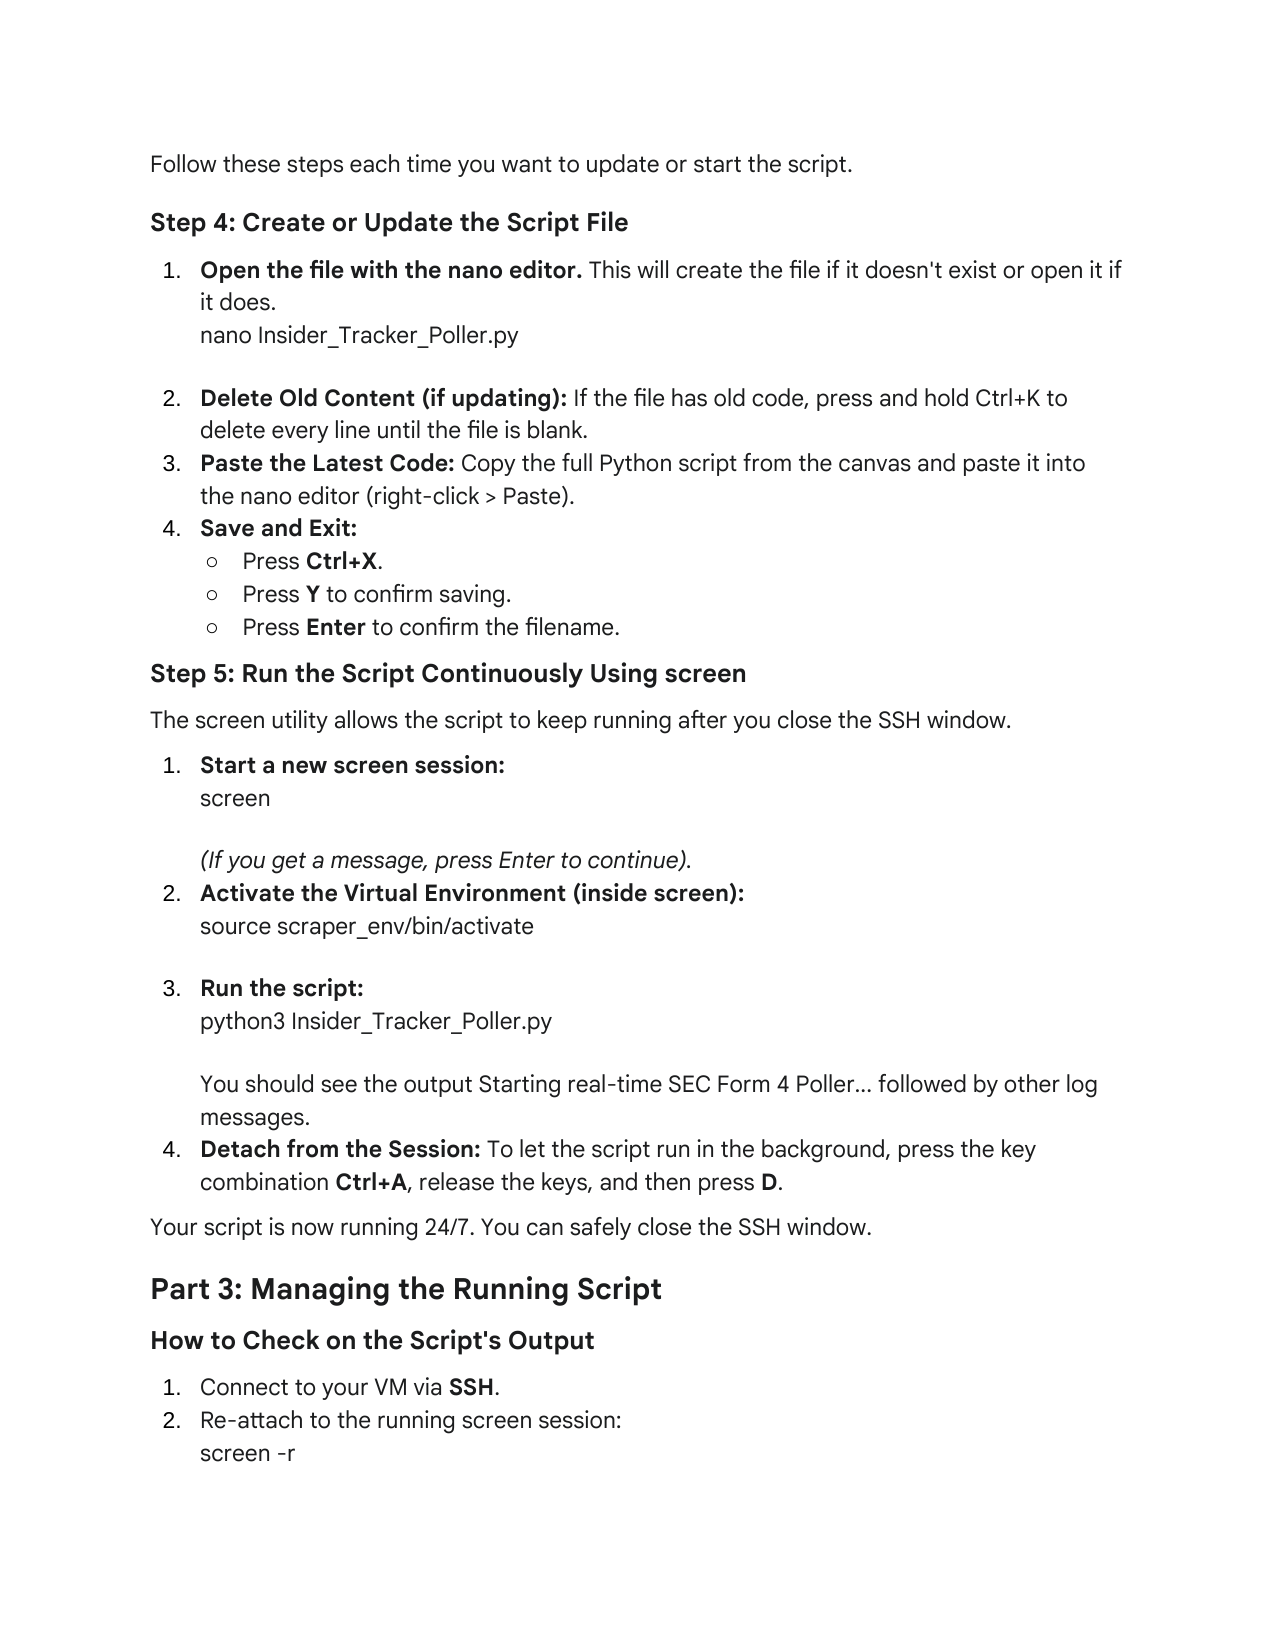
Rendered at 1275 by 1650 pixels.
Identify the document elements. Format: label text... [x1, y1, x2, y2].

list Save and Exit: [162, 514, 1125, 543]
text Follow these steps each time you want to update or start the script. [150, 150, 1125, 179]
text Your script is now running 24/7. You can safely close the SSH window. [150, 1213, 1125, 1242]
list Detach from the Session: To let the script run in the background, press the key combination Ctrl+A, release the keys, and then press D. [162, 1135, 1125, 1197]
subtitle How to Check on the Script's Output [150, 1325, 1125, 1357]
subtitle Part 3: Managing the Running Script [150, 1271, 1125, 1308]
list Run the script: python3 Insider_Tracker_Poller.py You should see the output Starting real-time SEC Form 4 Poller... followed by other log messages. [162, 974, 1125, 1131]
subtitle Step 4: Create or Update the Script File [150, 208, 1125, 239]
subtitle Step 5: Run the Script Continuously Using screen [150, 658, 1125, 689]
list Activate the Virtual Environment (inside screen): source scraper_env/bin/activate [162, 879, 1125, 971]
text The screen utility allows the script to keep running after you close the SSH window. [150, 706, 1125, 735]
list Delete Old Content (if updating): If the file has old code, press and hold Ctrl+K to delete every line until the file is blank. [162, 384, 1125, 445]
list Press Y to confirm saving. [205, 580, 1125, 609]
list Paste the Latest Code: Copy the full Python script from the canvas and paste it into the nano editor (right-click > Paste). [162, 449, 1125, 511]
list Open the file with the nano editor. This will create the file if it doesn't exist or open it if it does. nano Insider_Tracker_Poller.py [162, 256, 1125, 380]
list Press Enter to confirm the filename. [205, 613, 1125, 641]
list Re-attach to the running screen session: screen -r [162, 1406, 1125, 1498]
list Connect to your VM via SSH. [162, 1373, 1125, 1402]
list Press Ctrl+X. [205, 547, 1125, 576]
list Start a new screen session: screen (If you get a message, press Enter to continue). [162, 751, 1125, 876]
